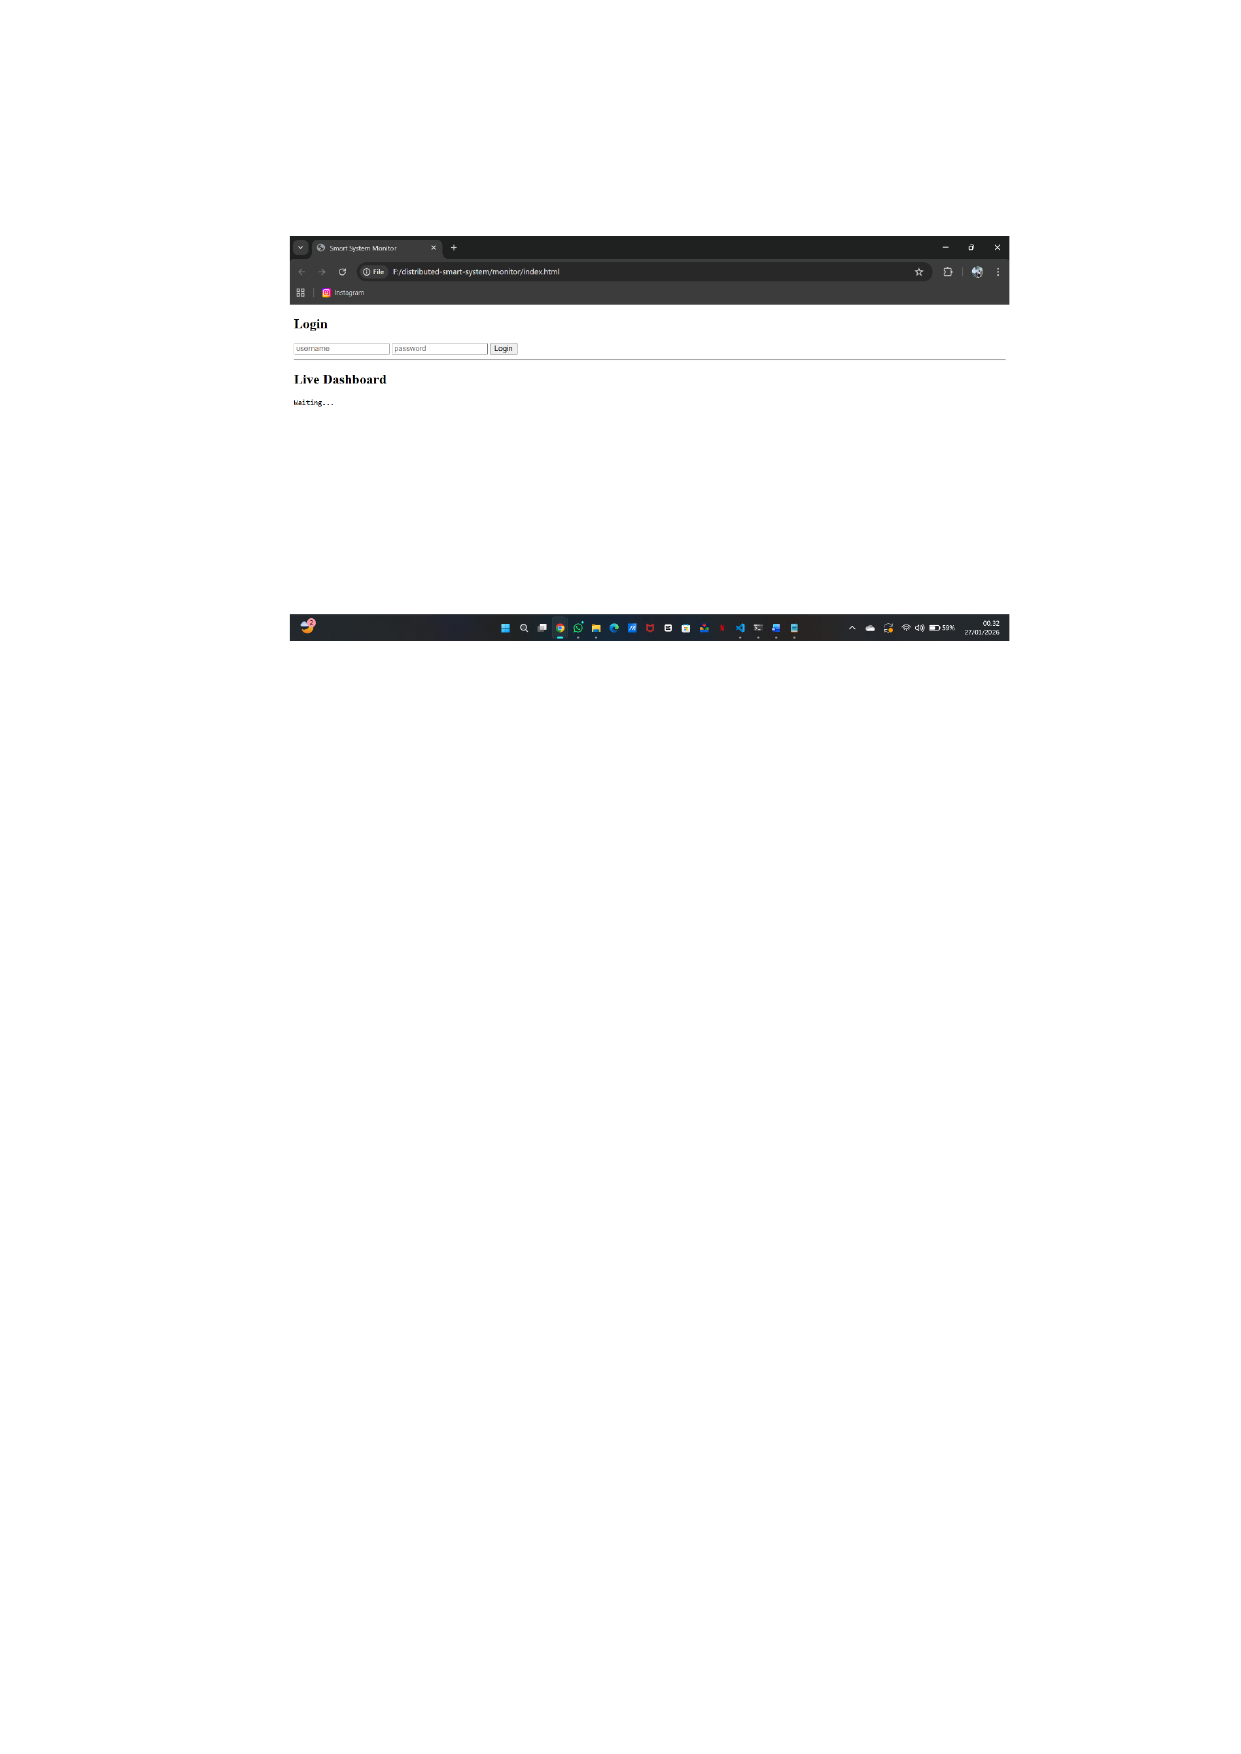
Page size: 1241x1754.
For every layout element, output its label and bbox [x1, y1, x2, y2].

picture [289, 236, 1010, 641]
